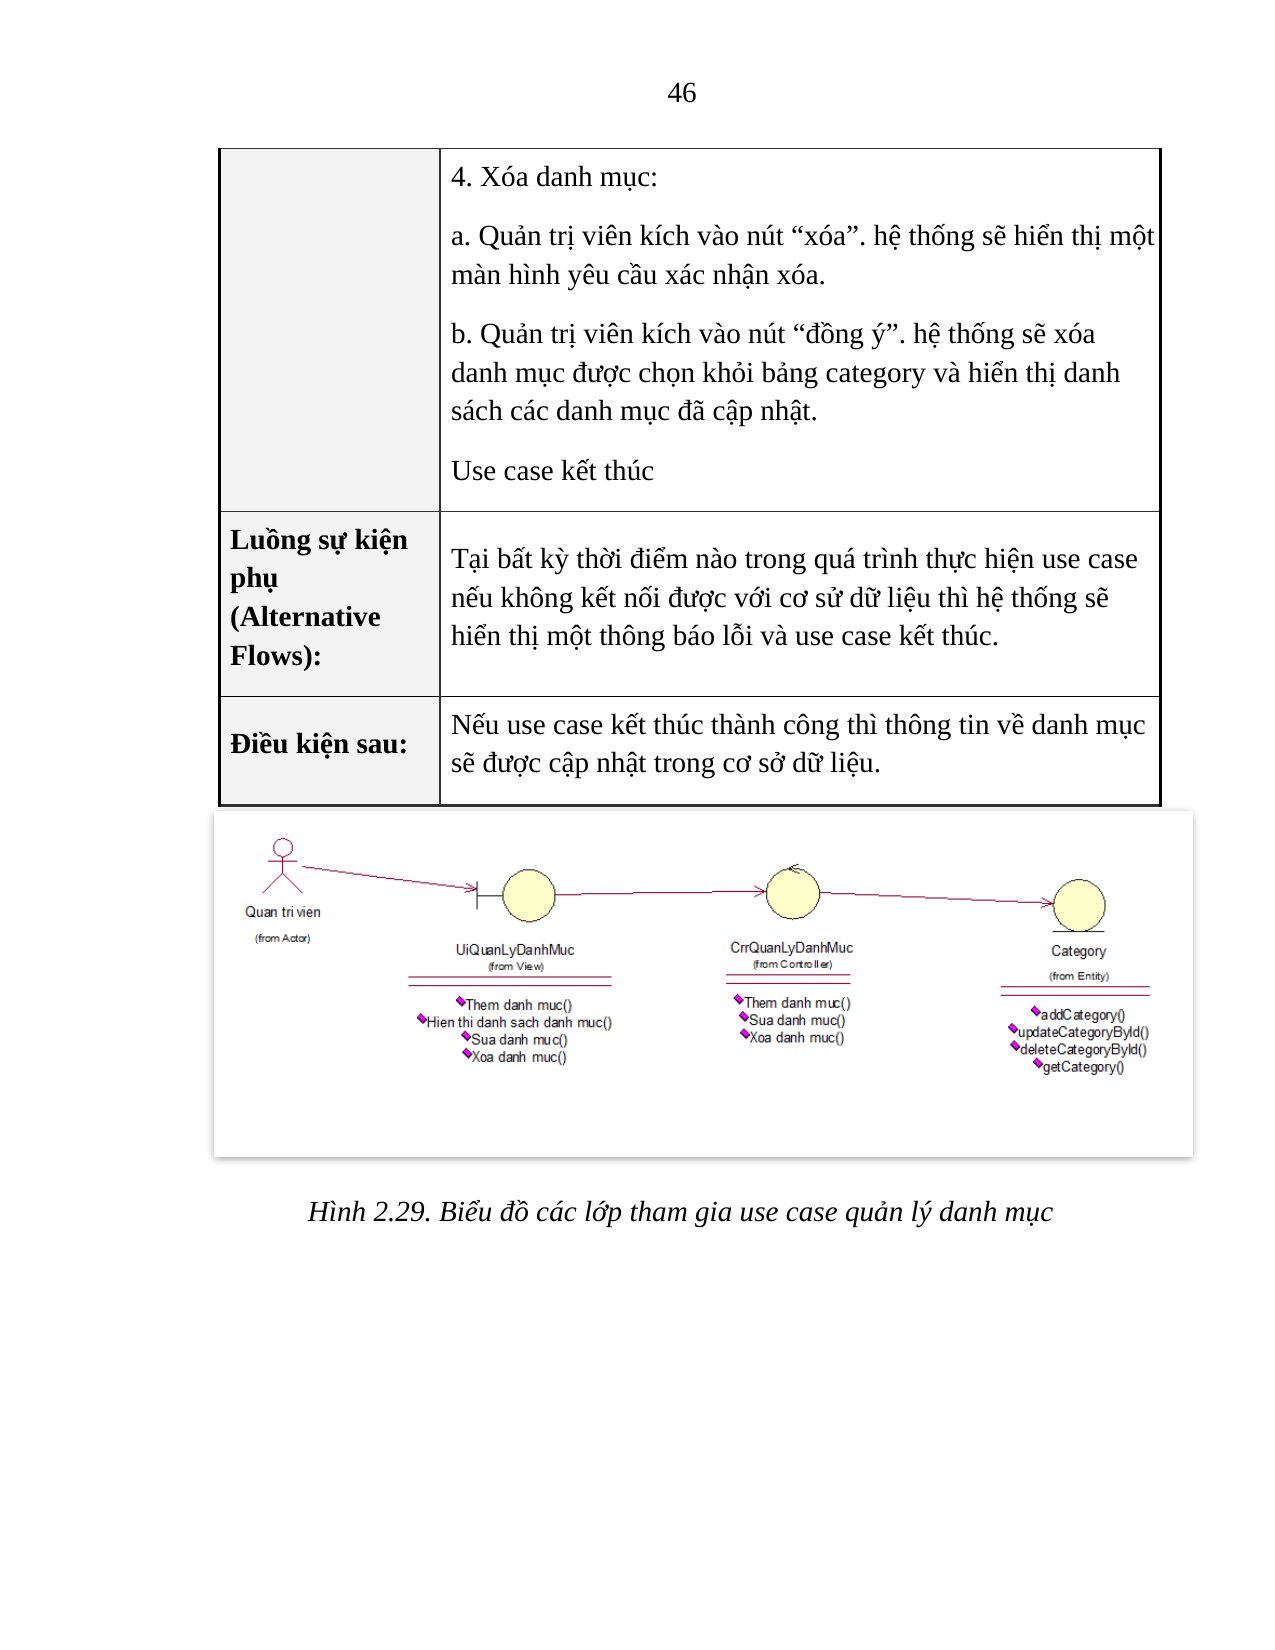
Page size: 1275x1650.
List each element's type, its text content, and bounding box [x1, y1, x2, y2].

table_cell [221, 149, 439, 511]
table_cell Luồng sự kiện phụ (Alternative Flows): [221, 512, 439, 696]
picture [229, 826, 1179, 1142]
table_cell Tại bất kỳ thời điểm nào trong quá trình thực hiện use case nếu không kết nối được với cơ sử dữ liệu thì hệ thống sẽ hiển thị một thông báo lỗi và use case kết thúc. [441, 512, 1159, 696]
table_cell Điều kiện sau: [221, 697, 439, 804]
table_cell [441, 149, 1159, 511]
table_cell Nếu use case kết thúc thành công thì thông tin về danh mục sẽ được cập nhật trong cơ sở dữ liệu. [441, 697, 1159, 804]
